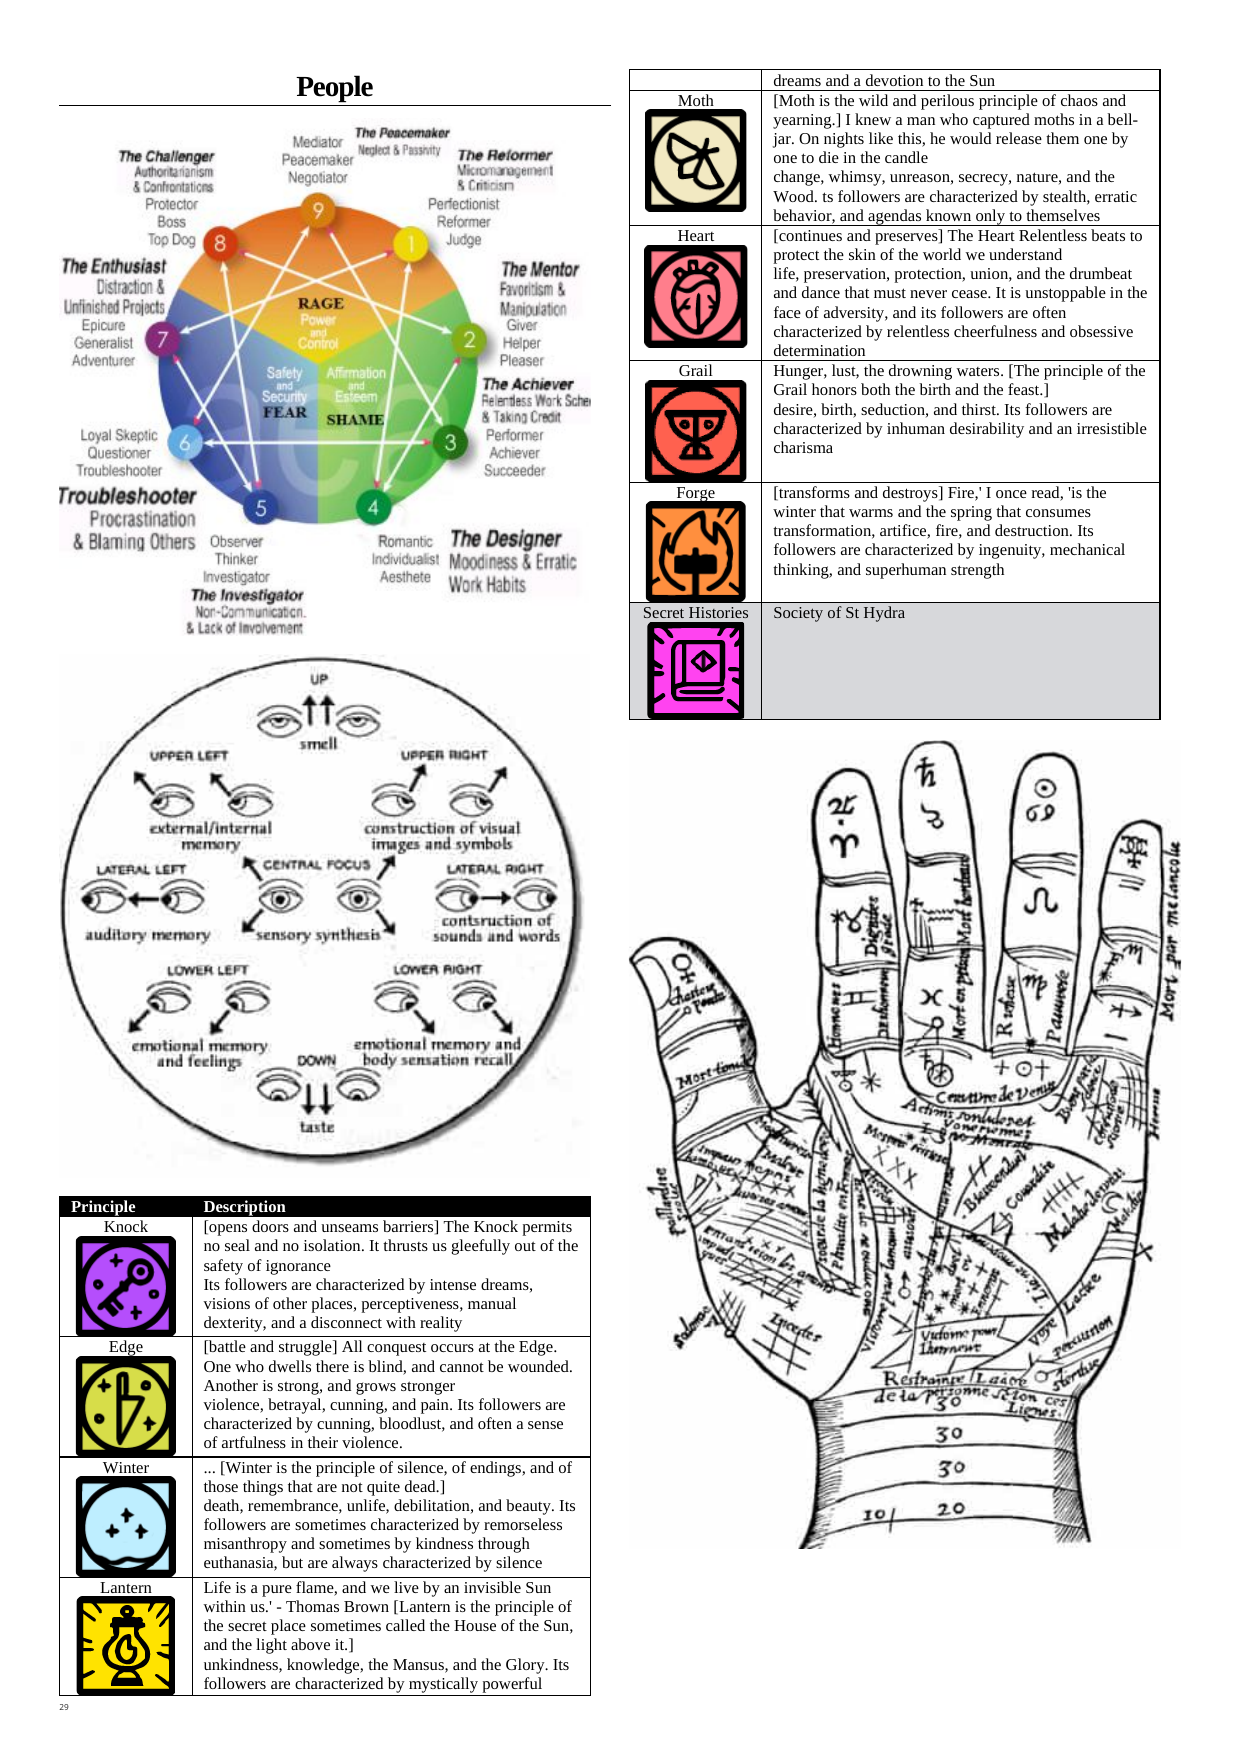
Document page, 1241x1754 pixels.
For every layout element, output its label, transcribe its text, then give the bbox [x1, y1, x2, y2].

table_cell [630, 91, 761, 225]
picture [59, 654, 591, 1178]
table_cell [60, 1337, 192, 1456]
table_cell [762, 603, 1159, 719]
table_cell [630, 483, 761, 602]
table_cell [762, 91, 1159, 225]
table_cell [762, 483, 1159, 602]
picture [645, 380, 747, 482]
picture [75, 1236, 176, 1337]
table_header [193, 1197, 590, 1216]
picture [647, 622, 745, 719]
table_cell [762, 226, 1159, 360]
picture [645, 109, 747, 212]
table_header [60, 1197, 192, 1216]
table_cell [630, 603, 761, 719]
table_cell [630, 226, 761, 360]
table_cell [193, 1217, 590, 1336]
picture [75, 1476, 176, 1577]
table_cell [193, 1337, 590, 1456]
picture [59, 118, 591, 636]
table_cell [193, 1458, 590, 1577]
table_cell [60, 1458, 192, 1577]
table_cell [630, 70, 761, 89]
picture [644, 245, 748, 348]
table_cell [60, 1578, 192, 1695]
picture [645, 501, 746, 602]
subtitle People [59, 69, 611, 105]
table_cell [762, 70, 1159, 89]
picture [628, 740, 1182, 1549]
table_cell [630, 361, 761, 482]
picture [76, 1596, 175, 1696]
picture [75, 1356, 176, 1457]
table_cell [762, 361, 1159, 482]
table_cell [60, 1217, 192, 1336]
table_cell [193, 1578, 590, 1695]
